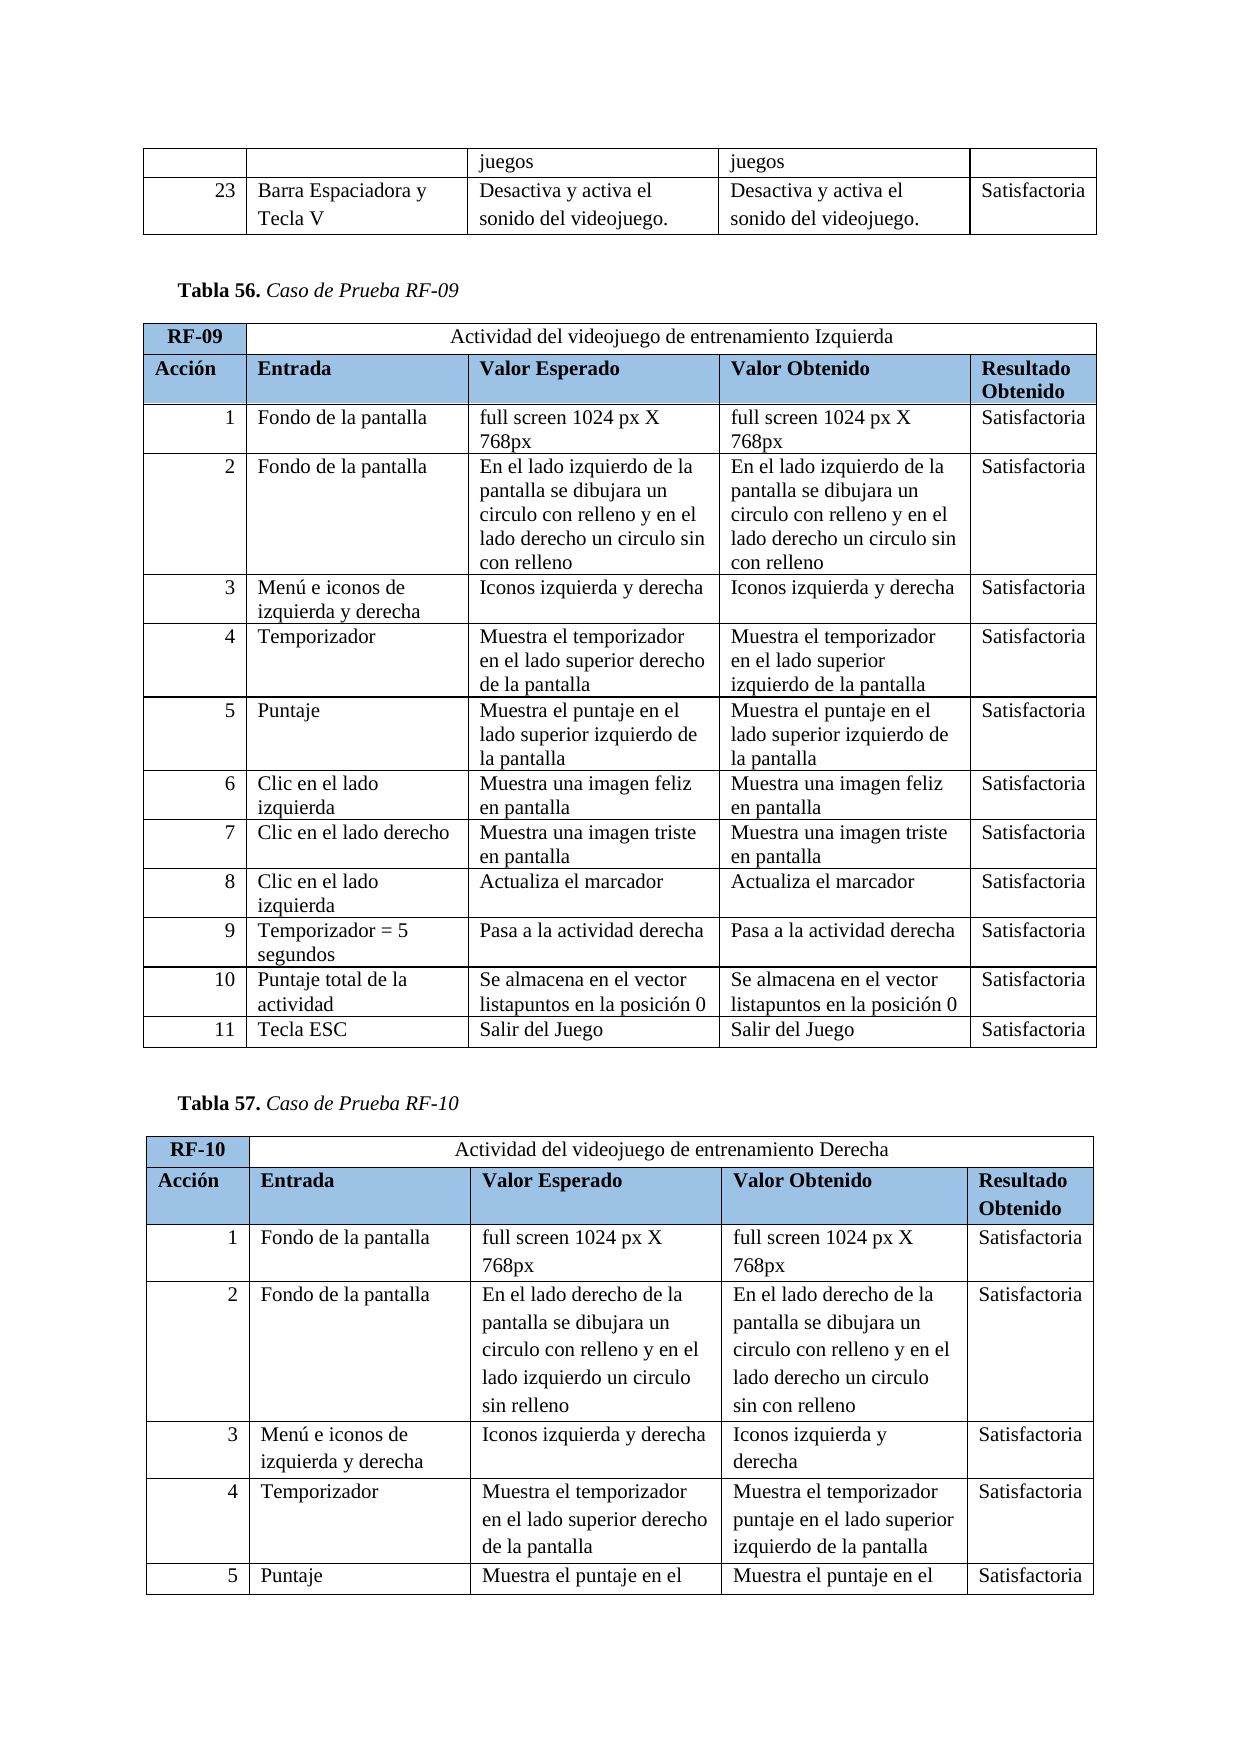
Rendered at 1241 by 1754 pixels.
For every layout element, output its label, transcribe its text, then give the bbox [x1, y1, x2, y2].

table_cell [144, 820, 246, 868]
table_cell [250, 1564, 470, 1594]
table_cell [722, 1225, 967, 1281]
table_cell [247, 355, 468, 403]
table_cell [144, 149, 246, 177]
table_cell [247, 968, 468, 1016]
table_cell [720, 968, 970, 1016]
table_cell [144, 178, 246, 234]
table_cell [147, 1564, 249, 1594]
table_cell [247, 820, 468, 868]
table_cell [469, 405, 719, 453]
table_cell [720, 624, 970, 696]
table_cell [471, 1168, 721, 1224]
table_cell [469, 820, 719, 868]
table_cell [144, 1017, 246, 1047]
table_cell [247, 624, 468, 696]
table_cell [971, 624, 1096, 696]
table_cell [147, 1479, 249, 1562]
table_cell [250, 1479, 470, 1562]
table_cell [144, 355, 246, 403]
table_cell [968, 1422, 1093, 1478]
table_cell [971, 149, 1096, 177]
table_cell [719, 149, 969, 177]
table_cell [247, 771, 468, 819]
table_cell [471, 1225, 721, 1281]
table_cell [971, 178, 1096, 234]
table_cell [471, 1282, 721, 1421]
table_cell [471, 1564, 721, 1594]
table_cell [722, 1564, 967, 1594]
text Tabla 57. Caso de Prueba RF-10 [177, 1091, 1063, 1115]
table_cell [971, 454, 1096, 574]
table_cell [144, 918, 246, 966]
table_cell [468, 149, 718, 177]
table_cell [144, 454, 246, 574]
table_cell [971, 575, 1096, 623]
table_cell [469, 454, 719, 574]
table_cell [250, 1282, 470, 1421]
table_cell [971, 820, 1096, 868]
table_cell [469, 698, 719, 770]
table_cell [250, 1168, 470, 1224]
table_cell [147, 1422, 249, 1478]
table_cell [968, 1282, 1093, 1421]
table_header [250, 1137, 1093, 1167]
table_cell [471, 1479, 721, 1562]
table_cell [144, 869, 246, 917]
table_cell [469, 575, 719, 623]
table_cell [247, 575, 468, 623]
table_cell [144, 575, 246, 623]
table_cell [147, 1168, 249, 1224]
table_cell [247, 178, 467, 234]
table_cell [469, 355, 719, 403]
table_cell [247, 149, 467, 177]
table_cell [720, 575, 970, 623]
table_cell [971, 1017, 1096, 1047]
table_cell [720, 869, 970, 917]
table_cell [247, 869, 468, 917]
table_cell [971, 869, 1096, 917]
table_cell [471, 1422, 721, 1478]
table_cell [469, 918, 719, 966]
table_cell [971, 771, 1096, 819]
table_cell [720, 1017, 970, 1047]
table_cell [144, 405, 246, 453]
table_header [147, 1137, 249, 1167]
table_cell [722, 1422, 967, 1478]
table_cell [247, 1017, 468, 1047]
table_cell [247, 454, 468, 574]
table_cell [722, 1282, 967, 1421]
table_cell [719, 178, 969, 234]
text Tabla 56. Caso de Prueba RF-09 [177, 278, 1063, 302]
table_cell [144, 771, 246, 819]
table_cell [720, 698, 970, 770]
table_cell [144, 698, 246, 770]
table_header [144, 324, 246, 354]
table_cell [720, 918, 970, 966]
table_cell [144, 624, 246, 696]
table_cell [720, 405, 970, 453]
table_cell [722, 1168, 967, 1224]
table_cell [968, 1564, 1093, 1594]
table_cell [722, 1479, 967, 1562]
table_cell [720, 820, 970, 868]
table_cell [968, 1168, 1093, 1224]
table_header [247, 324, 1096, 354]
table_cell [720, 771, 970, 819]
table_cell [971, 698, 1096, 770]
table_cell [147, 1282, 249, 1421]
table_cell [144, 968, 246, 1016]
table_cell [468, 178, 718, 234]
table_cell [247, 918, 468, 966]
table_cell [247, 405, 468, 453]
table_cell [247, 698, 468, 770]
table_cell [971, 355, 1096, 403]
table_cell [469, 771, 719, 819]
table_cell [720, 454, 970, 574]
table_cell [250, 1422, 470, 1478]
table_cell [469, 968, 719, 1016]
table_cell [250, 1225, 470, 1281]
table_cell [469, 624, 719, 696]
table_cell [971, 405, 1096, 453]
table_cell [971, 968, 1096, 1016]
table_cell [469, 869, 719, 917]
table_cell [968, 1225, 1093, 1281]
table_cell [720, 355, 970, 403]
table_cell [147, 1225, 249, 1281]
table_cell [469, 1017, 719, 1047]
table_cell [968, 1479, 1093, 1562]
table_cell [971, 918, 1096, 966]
